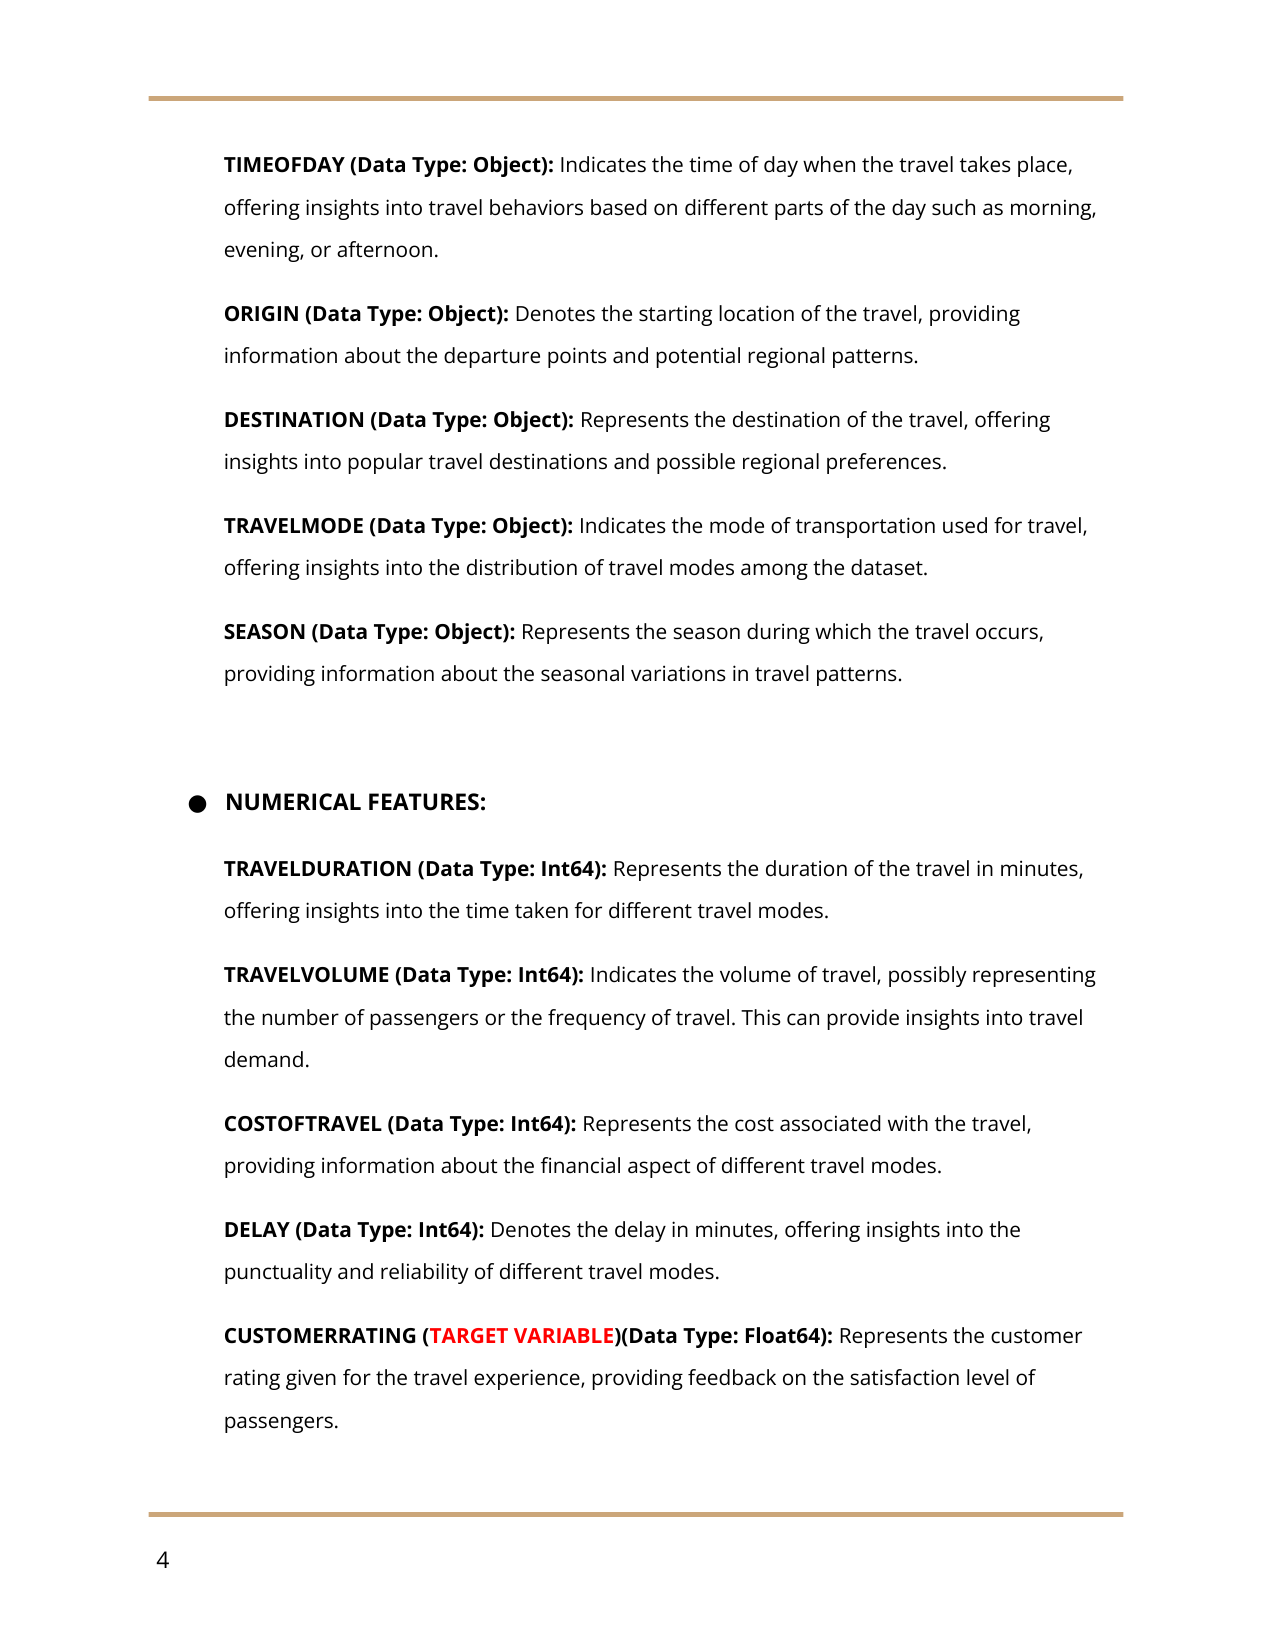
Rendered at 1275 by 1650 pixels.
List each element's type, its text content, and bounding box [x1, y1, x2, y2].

list NUMERICAL FEATURES: [187, 786, 1125, 817]
picture [148, 1512, 1124, 1517]
text TRAVELMODE (Data Type: Object): Indicates the mode of transportation used for travel, offering insights into the distribution of travel modes among the dataset. [223, 511, 1125, 582]
text TIMEOFDAY (Data Type: Object): Indicates the time of day when the travel takes place, offering insights into travel behaviors based on different parts of the day such as morning, evening, or afternoon. [223, 150, 1125, 264]
text TRAVELVOLUME (Data Type: Int64): Indicates the volume of travel, possibly representing the number of passengers or the frequency of travel. This can provide insights into travel demand. [223, 960, 1125, 1074]
text SEASON (Data Type: Object): Represents the season during which the travel occurs, providing information about the seasonal variations in travel patterns. [223, 617, 1125, 688]
text ORIGIN (Data Type: Object): Denotes the starting location of the travel, providing information about the departure points and potential regional patterns. [223, 299, 1125, 370]
text DELAY (Data Type: Int64): Denotes the delay in minutes, offering insights into the punctuality and reliability of different travel modes. [223, 1215, 1125, 1286]
picture [148, 96, 1124, 101]
text CUSTOMERRATING (TARGET VARIABLE)(Data Type: Float64): Represents the customer rating given for the travel experience, providing feedback on the satisfaction level of passengers. [223, 1321, 1125, 1434]
text COSTOFTRAVEL (Data Type: Int64): Represents the cost associated with the travel, providing information about the financial aspect of different travel modes. [223, 1109, 1125, 1180]
text DESTINATION (Data Type: Object): Represents the destination of the travel, offering insights into popular travel destinations and possible regional preferences. [223, 405, 1125, 476]
text TRAVELDURATION (Data Type: Int64): Represents the duration of the travel in minutes, offering insights into the time taken for different travel modes. [223, 854, 1125, 925]
